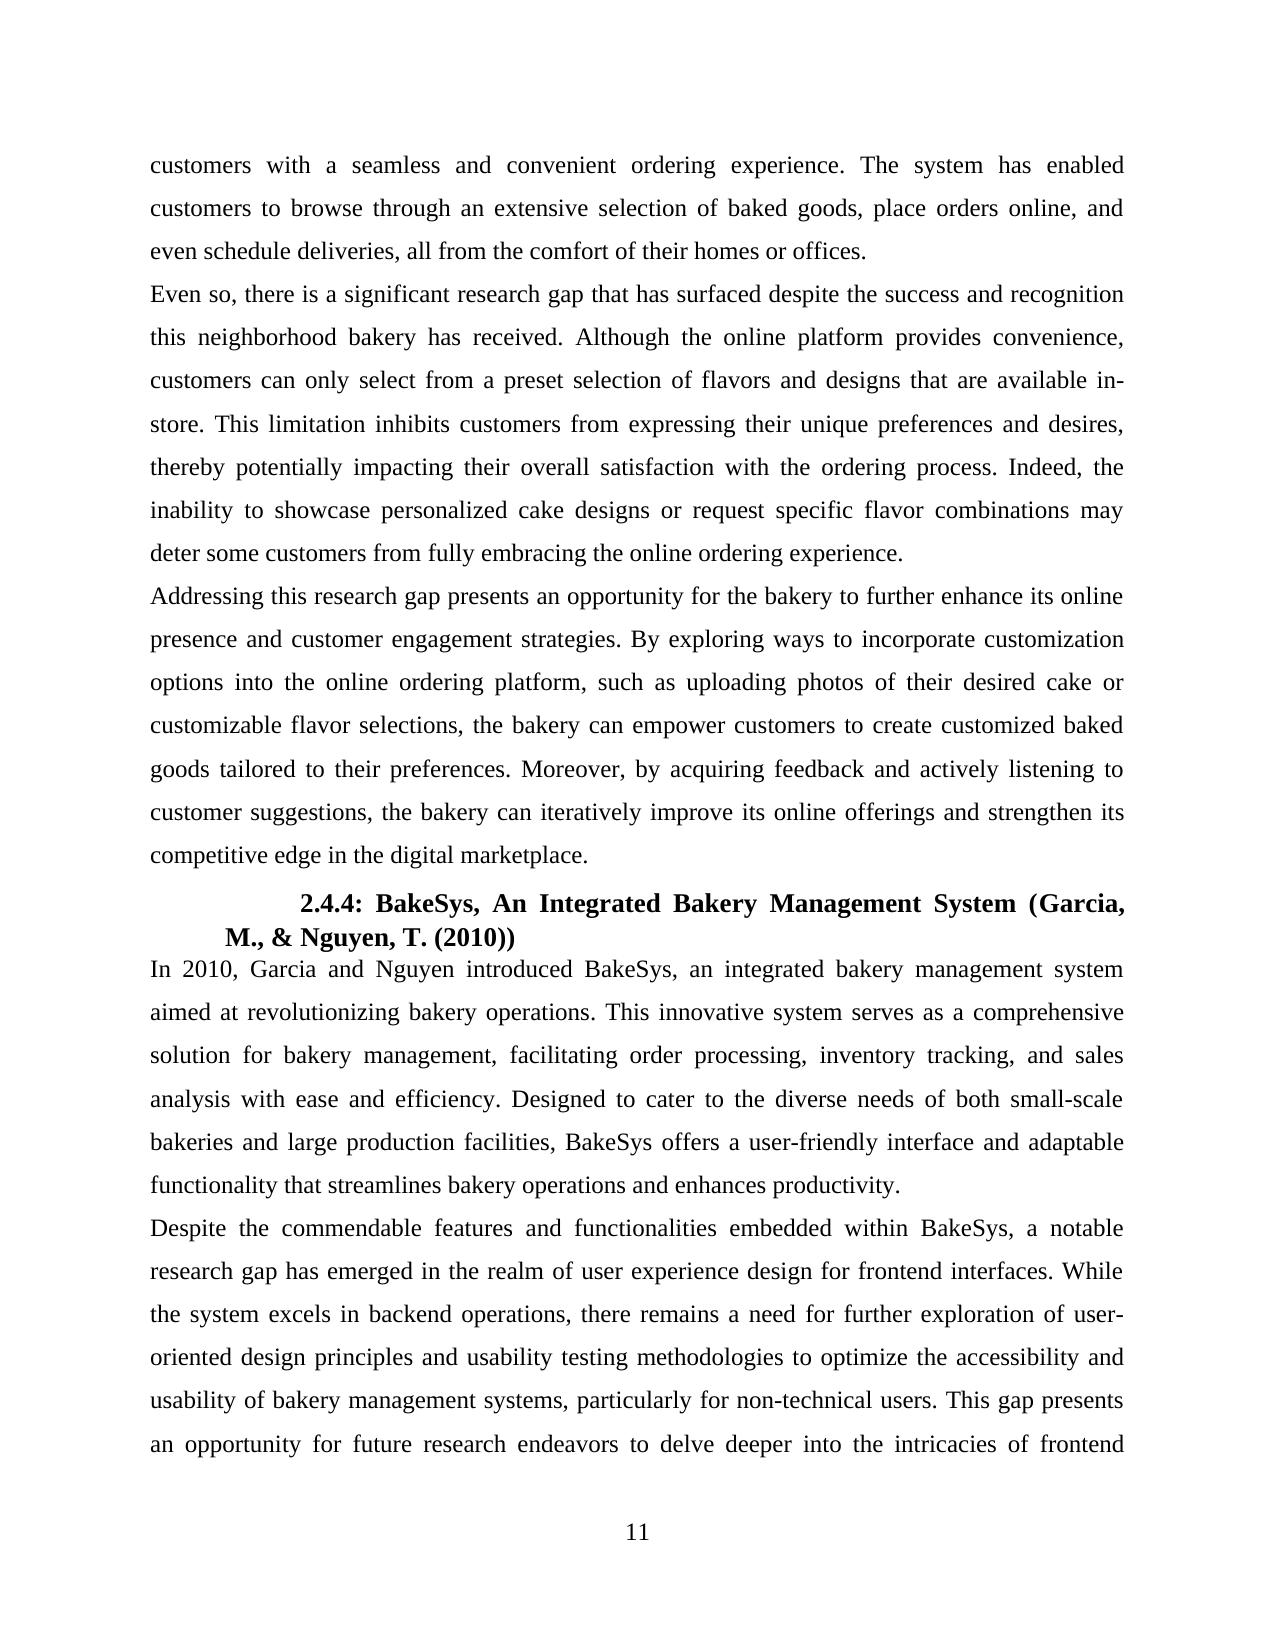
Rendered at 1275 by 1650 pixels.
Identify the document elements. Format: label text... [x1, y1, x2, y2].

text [150, 1213, 1125, 1457]
text In 2010, Garcia and Nguyen introduced BakeSys, an integrated bakery management system aimed at revolutionizing bakery operations. This innovative system serves as a comprehensive solution for bakery management, facilitating order processing, inventory tracking, and sales analysis with ease and efficiency. Designed to cater to the diverse needs of both small-scale bakeries and large production facilities, BakeSys offers a user-friendly interface and adaptable functionality that streamlines bakery operations and enhances productivity. [150, 954, 1125, 1199]
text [150, 150, 1125, 265]
subtitle 2.4.4: BakeSys, An Integrated Bakery Management System (Garcia, M., & Nguyen, T. (2010)) [225, 887, 1125, 952]
text Even so, there is a significant research gap that has surfaced despite the success and recognition this neighborhood bakery has received. Although the online platform provides convenience, customers can only select from a preset selection of flavors and designs that are available in-store. This limitation inhibits customers from expressing their unique preferences and desires, thereby potentially impacting their overall satisfaction with the ordering process. Indeed, the inability to showcase personalized cake designs or request specific flavor combinations may deter some customers from fully embracing the online ordering experience. [150, 279, 1125, 567]
text Addressing this research gap presents an opportunity for the bakery to further enhance its online presence and customer engagement strategies. By exploring ways to incorporate customization options into the online ordering platform, such as uploading photos of their desired cake or customizable flavor selections, the bakery can empower customers to create customized baked goods tailored to their preferences. Moreover, by acquiring feedback and actively listening to customer suggestions, the bakery can iteratively improve its online offerings and strengthen its competitive edge in the digital marketplace. [150, 581, 1125, 869]
